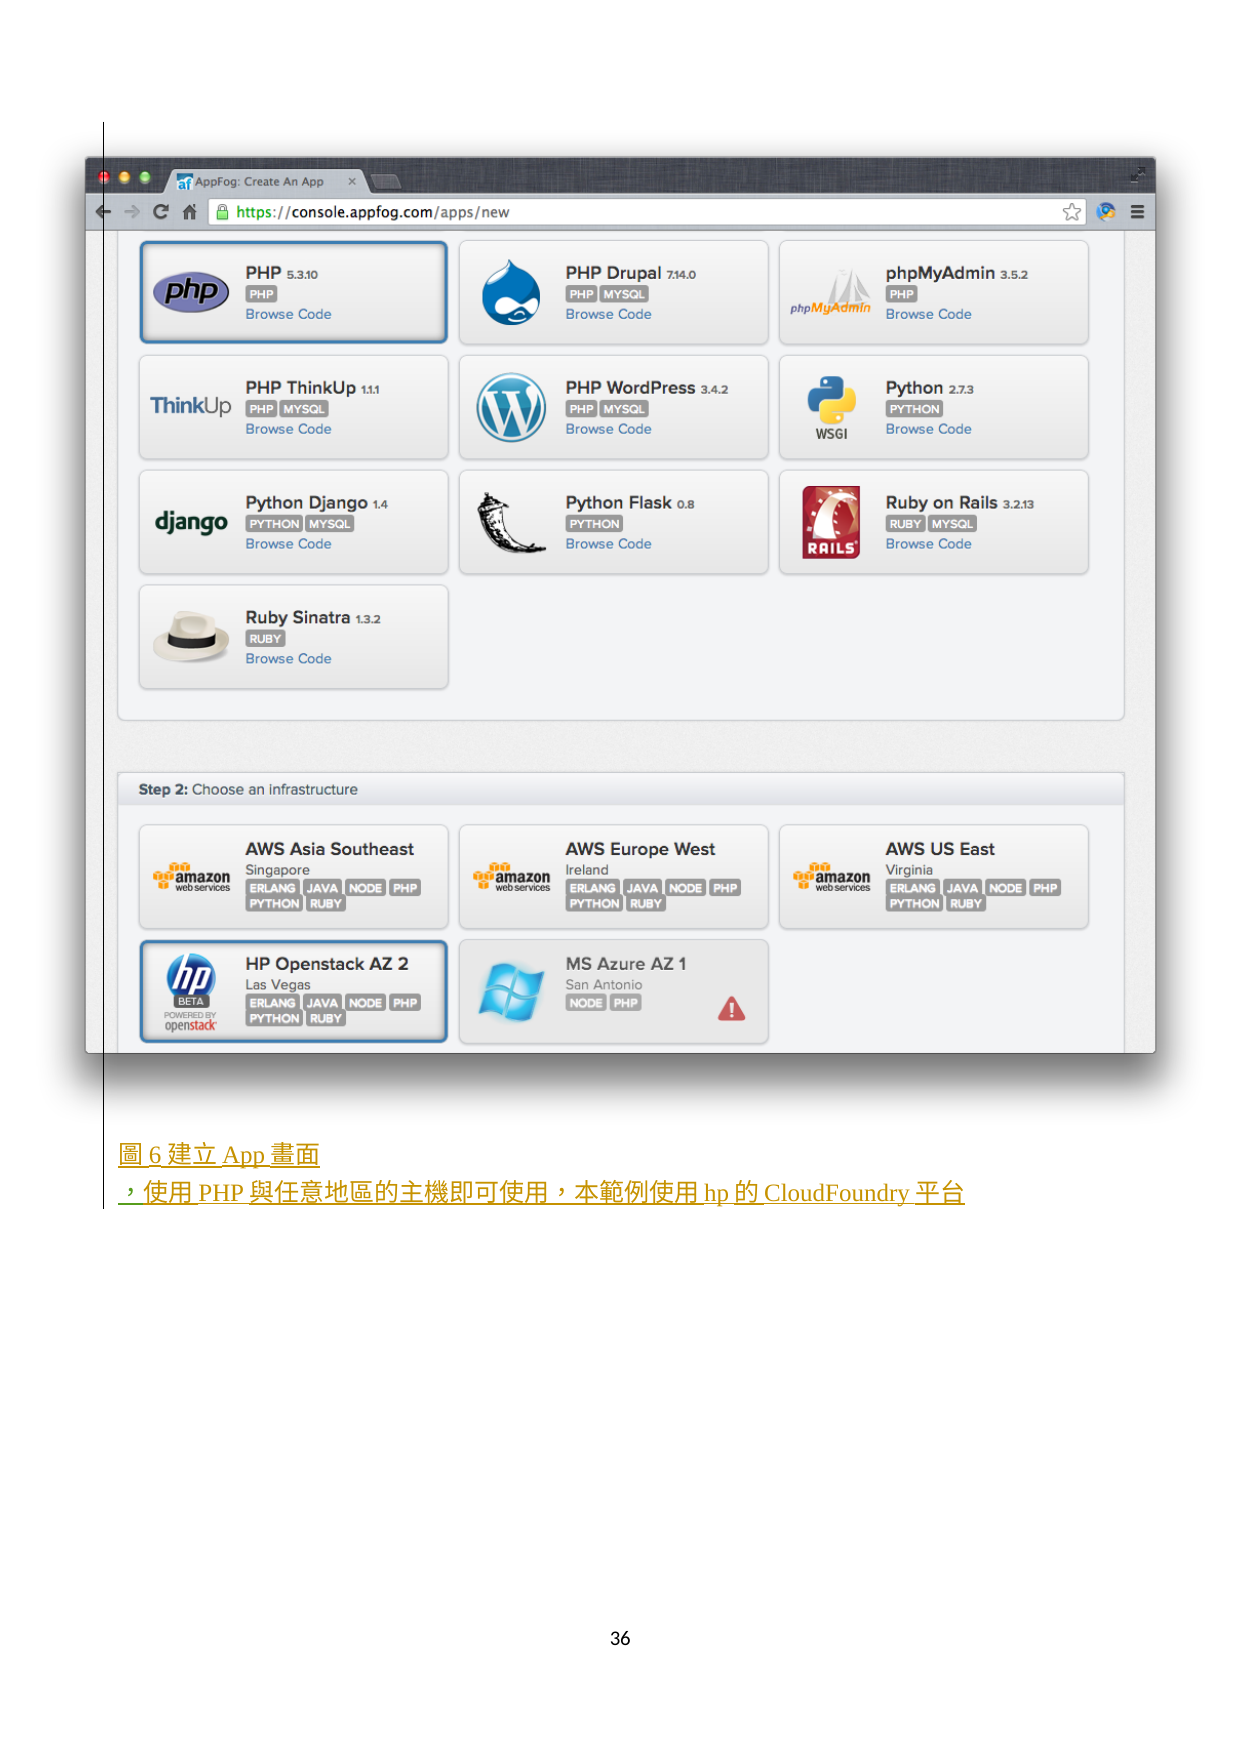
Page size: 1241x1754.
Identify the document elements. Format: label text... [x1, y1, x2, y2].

picture [27, 121, 103, 1134]
picture [104, 121, 1213, 1134]
text 6 [118, 1134, 1122, 1172]
